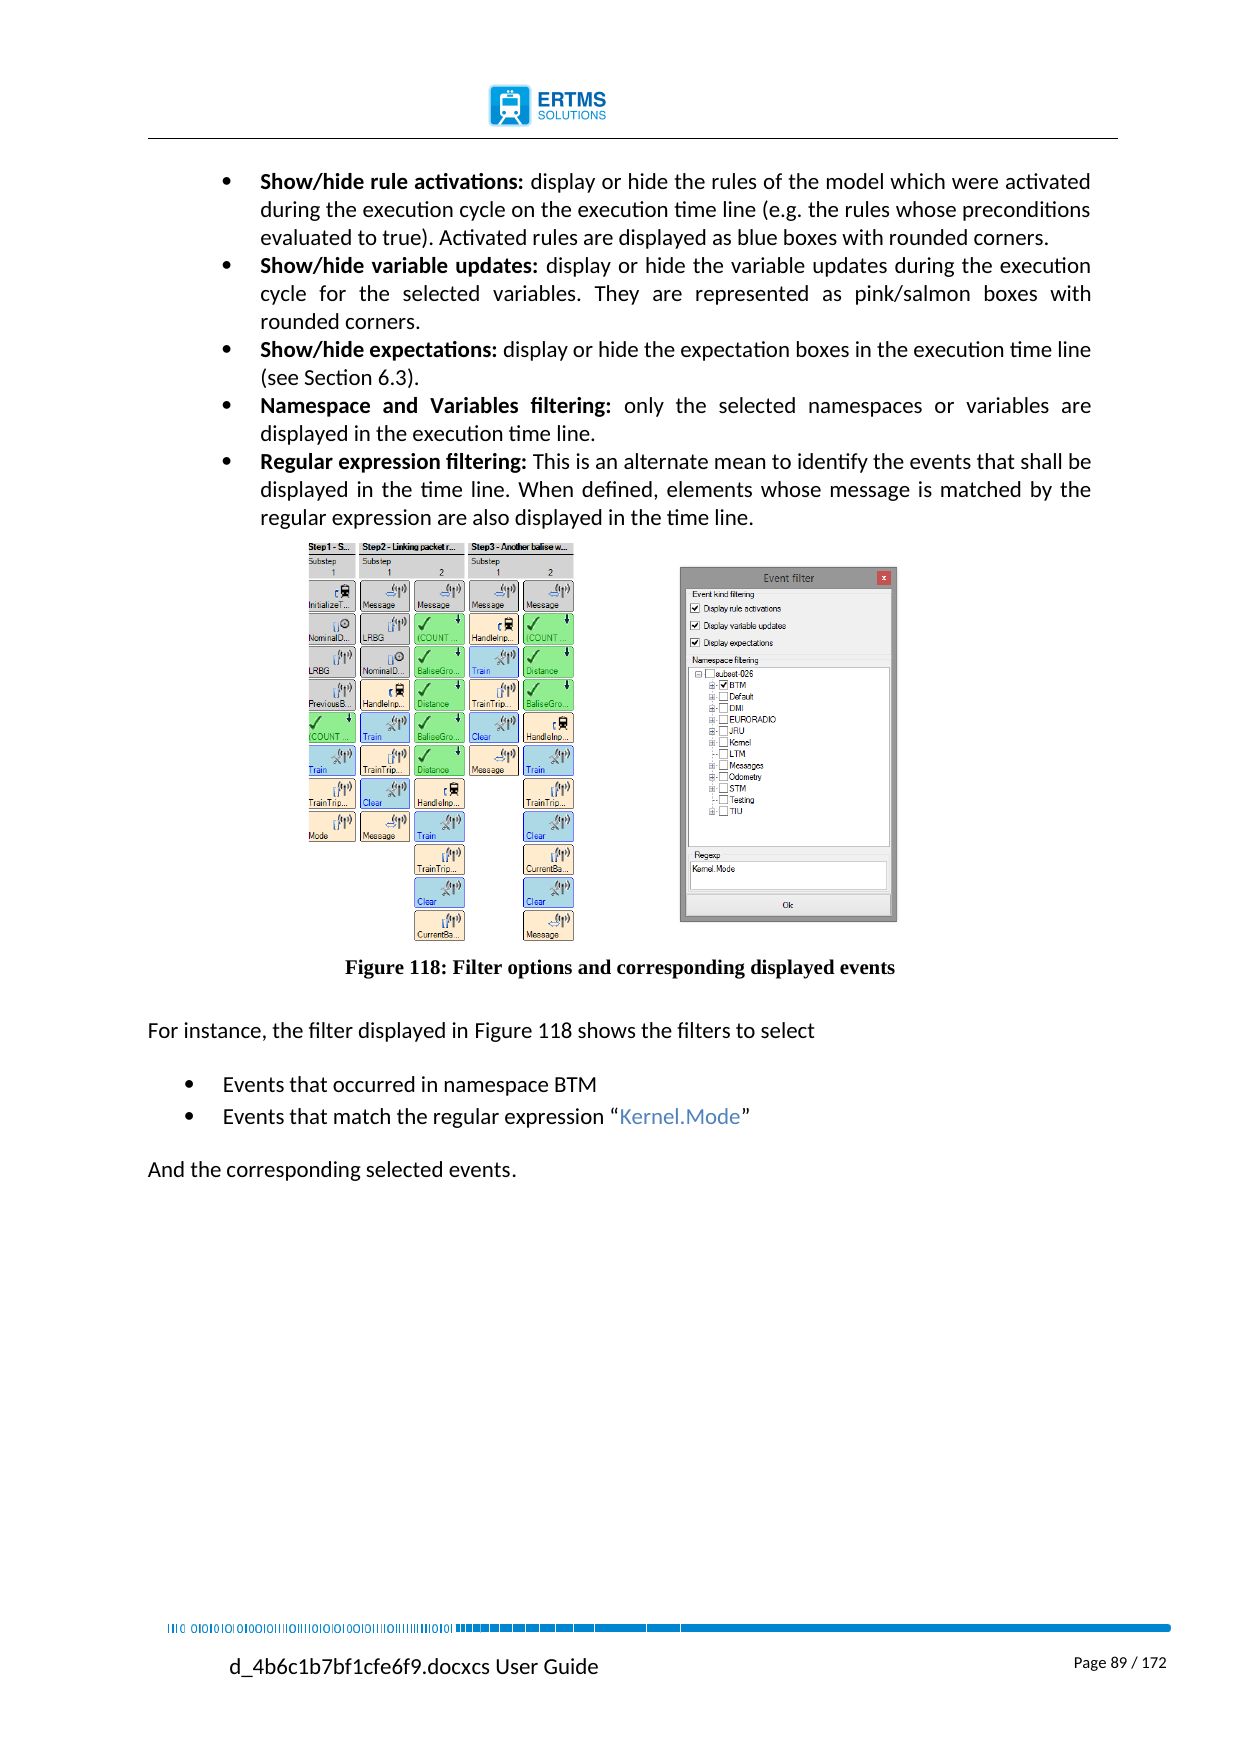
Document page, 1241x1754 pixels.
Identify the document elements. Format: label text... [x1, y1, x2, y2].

picture [308, 543, 932, 943]
list Events that match the regular expression “Kernel.Mode” [185, 1102, 1093, 1130]
text Figure 118: Filter options and corresponding displayed events [148, 955, 1093, 979]
list Show/hide rule activations: display or hide the rules of the model which were activated during the execution cycle on the execution time line (e.g. the rules whose preconditions evaluated to true). Activated rules are displayed as blue boxes with rounded corners. [223, 167, 1093, 251]
picture [477, 73, 617, 138]
list Namespace and Variables filtering: only the selected namespaces or variables are displayed in the execution time line. [223, 391, 1093, 447]
picture [167, 1624, 1171, 1633]
list Show/hide expectations: display or hide the expectation boxes in the execution time line (see Section 6.3). [223, 335, 1093, 391]
list Events that occurred in namespace BTM [185, 1070, 1093, 1098]
list Show/hide variable updates: display or hide the variable updates during the execution cycle for the selected variables. They are represented as pink/salmon boxes with rounded corners. [223, 251, 1093, 335]
text And the corresponding selected events. [148, 1155, 1093, 1183]
list Regular expression filtering: This is an alternate mean to identify the events that shall be displayed in the time line. When defined, elements whose message is matched by the regular expression are also displayed in the time line. [223, 447, 1093, 531]
text For instance, the filter displayed in Figure 118 shows the filters to select [148, 1017, 1093, 1045]
